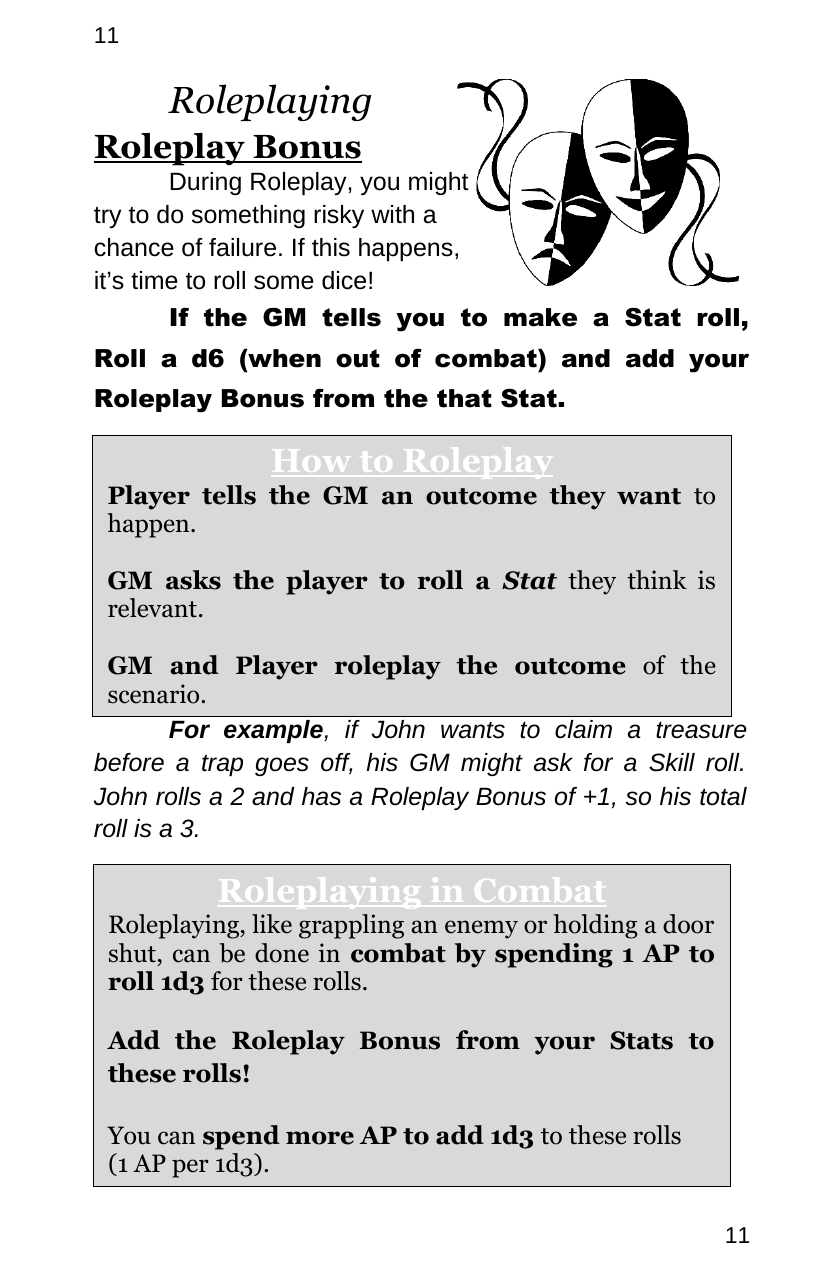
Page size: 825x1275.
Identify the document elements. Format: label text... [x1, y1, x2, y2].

picture [457, 166, 739, 286]
text For example, if John wants to claim a treasure before a trap goes off, his GM might ask for a Skill roll. John rolls a 2 and has a Roleplay Bonus of +1, so his total roll is a 3. [94, 715, 750, 843]
subtitle Roleplaying [94, 79, 750, 122]
text During Roleplay, you might try to do something risky with a chance of failure. If this happens, it’s time to roll some dice! [94, 167, 497, 295]
picture [457, 122, 739, 128]
subtitle Roleplay Bonus [94, 128, 750, 166]
text If the GM tells you to make a Stat roll, Roll a d6 (when out of combat) and add your Roleplay Bonus from the that Stat. [94, 299, 750, 415]
